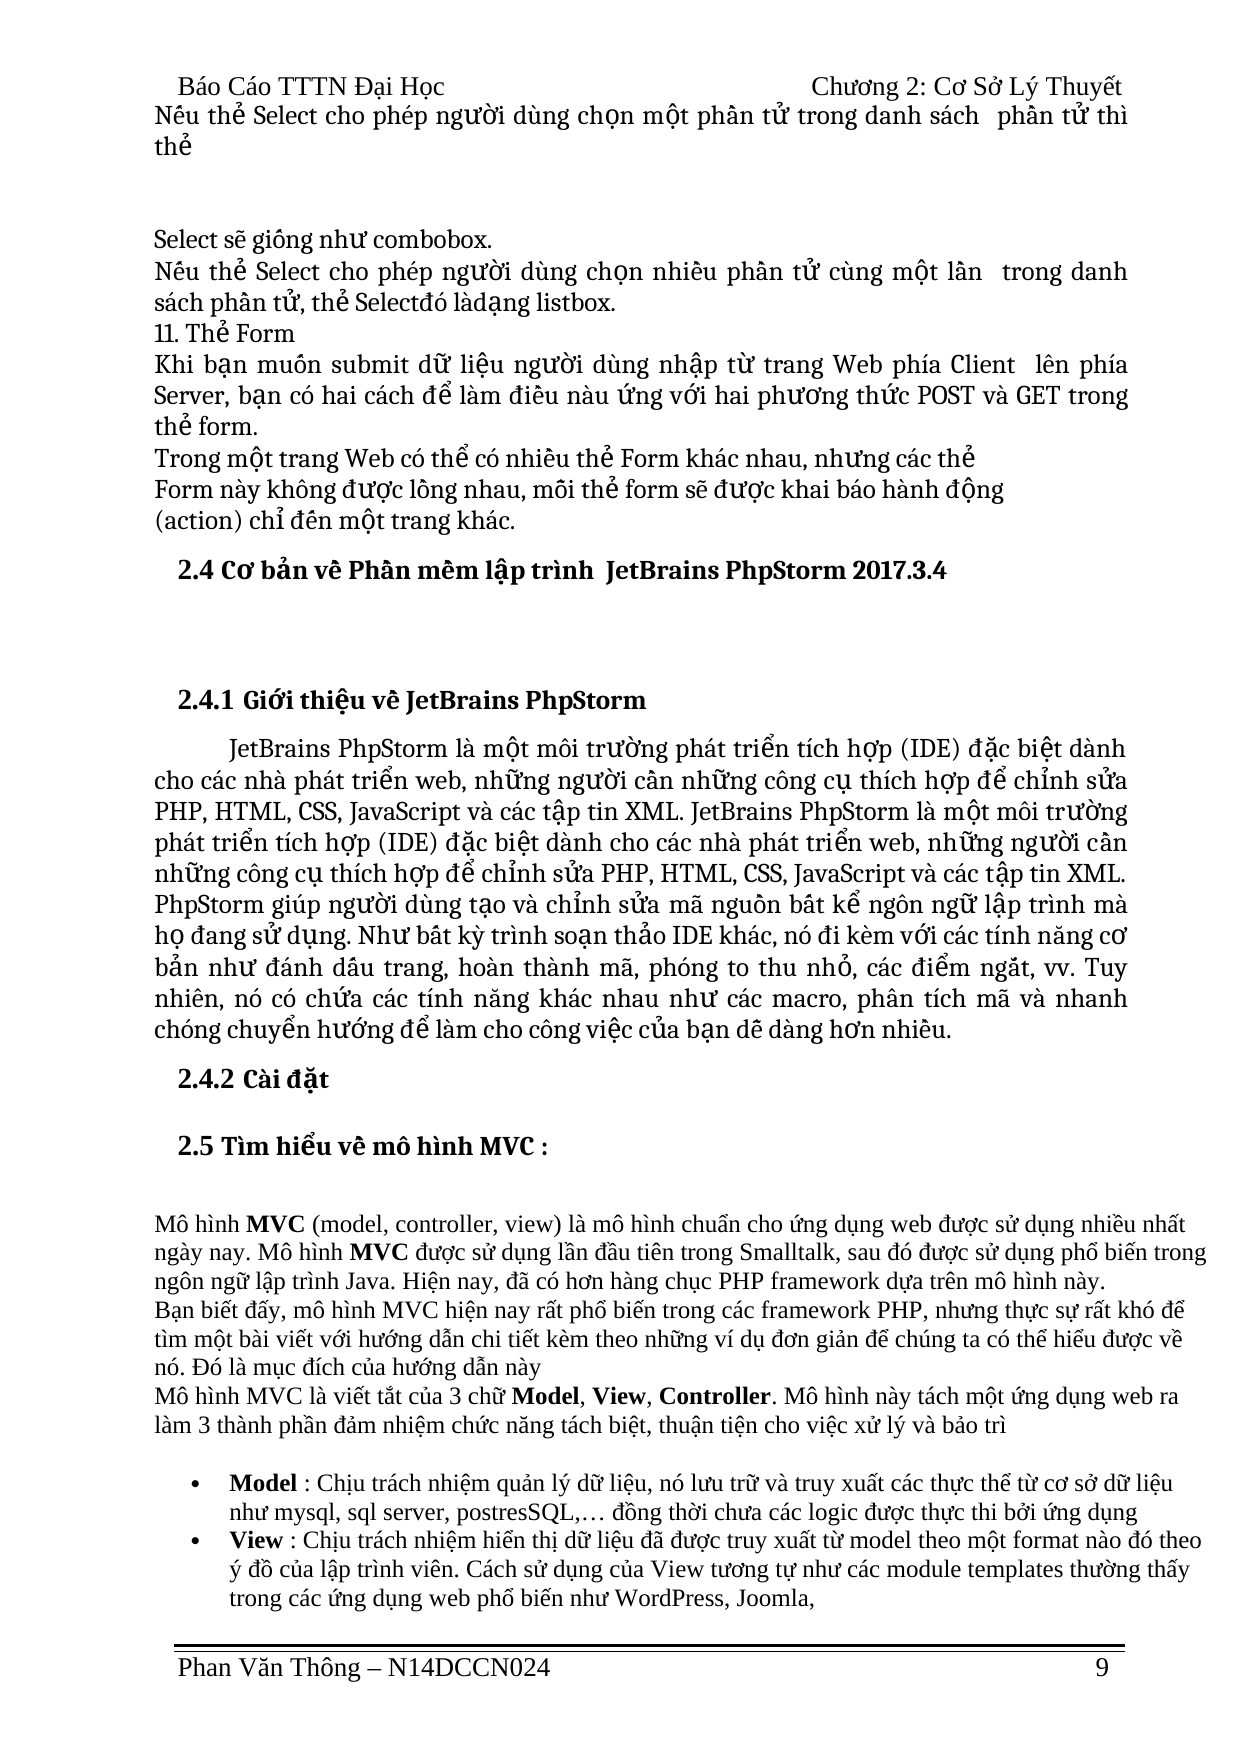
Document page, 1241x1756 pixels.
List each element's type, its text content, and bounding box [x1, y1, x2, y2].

subtitle Giới thiệu về JetBrains PhpStorm [177, 682, 1213, 717]
text Trong một trang Web có thể có nhiều thẻ Form khác nhau, nhưng các thẻ [154, 443, 1128, 474]
text Form này không được lồng nhau, mỗi thẻ form sẽ được khai báo hành động [154, 474, 1128, 505]
text (action) chỉ đến một trang khác. [154, 505, 1128, 536]
text Nếu thẻ Select cho phép người dùng chọn một phần tử trong danh sách phần tử thì thẻ [154, 100, 1128, 162]
subtitle Cơ bản về Phần mềm lập trình JetBrains PhpStorm 2017.3.4 [177, 552, 1213, 586]
subtitle Tìm hiểu về mô hình MVC : [177, 1128, 1213, 1163]
text Mô hình MVC (model, controller, view) là mô hình chuẩn cho ứng dụng web được sử dụng nhiều nhất ngày nay. Mô hình MVC được sử dụng lần đầu tiên trong Smalltalk, sau đó được sử dụng phổ biến trong ngôn ngữ lập trình Java. Hiện nay, đã có hơn hàng chục PHP framework dựa trên mô hình này. Bạn biết đấy, mô hình MVC hiện nay rất phổ biến trong các framework PHP, nhưng thực sự rất khó để tìm một bài viết với hướng dẫn chi tiết kèm theo những ví dụ đơn giản để chúng ta có thể hiểu được về nó. Đó là mục đích của hướng dẫn này Mô hình MVC là viết tắt của 3 chữ Model, View, Controller. Mô hình này tách một ứng dụng web ra làm 3 thành phần đảm nhiệm chức năng tách biệt, thuận tiện cho việc xử lý và bảo trì [154, 1209, 1213, 1439]
text Khi bạn muốn submit dữ liệu người dùng nhập từ trang Web phía Client lên phía Server, bạn có hai cách để làm điều nàu ứng với hai phương thức POST và GET trong thẻ form. [154, 349, 1128, 443]
text JetBrains PhpStorm là một môi trường phát triển tích hợp (IDE) đặc biệt dành cho các nhà phát triển web, những người cần những công cụ thích hợp để chỉnh sửa PHP, HTML, CSS, JavaScript và các tập tin XML. JetBrains PhpStorm là một môi trường phát triển tích hợp (IDE) đặc biệt dành cho các nhà phát triển web, những người cần những công cụ thích hợp để chỉnh sửa PHP, HTML, CSS, JavaScript và các tập tin XML. PhpStorm giúp người dùng tạo và chỉnh sửa mã nguồn bất kể ngôn ngữ lập trình mà họ đang sử dụng. Như bất kỳ trình soạn thảo IDE khác, nó đi kèm với các tính năng cơ bản như đánh dấu trang, hoàn thành mã, phóng to thu nhỏ, các điểm ngắt, vv. Tuy nhiên, nó có chứa các tính năng khác nhau như các macro, phân tích mã và nhanh chóng chuyển hướng để làm cho công việc của bạn dễ dàng hơn nhiều. [154, 733, 1128, 1045]
list View : Chịu trách nhiệm hiển thị dữ liệu đã được truy xuất từ model theo một format nào đó theo ý đồ của lập trình viên. Cách sử dụng của View tương tự như các module templates thường thấy trong các ứng dụng web phổ biến như WordPress, Joomla, [192, 1525, 1213, 1612]
list Model : Chịu trách nhiệm quản lý dữ liệu, nó lưu trữ và truy xuất các thực thể từ cơ sở dữ liệu như mysql, sql server, postresSQL,… đồng thời chưa các logic được thực thi bởi ứng dụng [192, 1468, 1213, 1525]
subtitle Cài đặt [177, 1061, 1213, 1095]
text 11. Thẻ Form [154, 318, 1128, 349]
text Select sẽ giống như combobox. [154, 224, 1128, 256]
text Nếu thẻ Select cho phép người dùng chọn nhiều phần tử cùng một lần trong danh sách phần tử, thẻ Selectđó làdạng listbox. [154, 256, 1128, 318]
